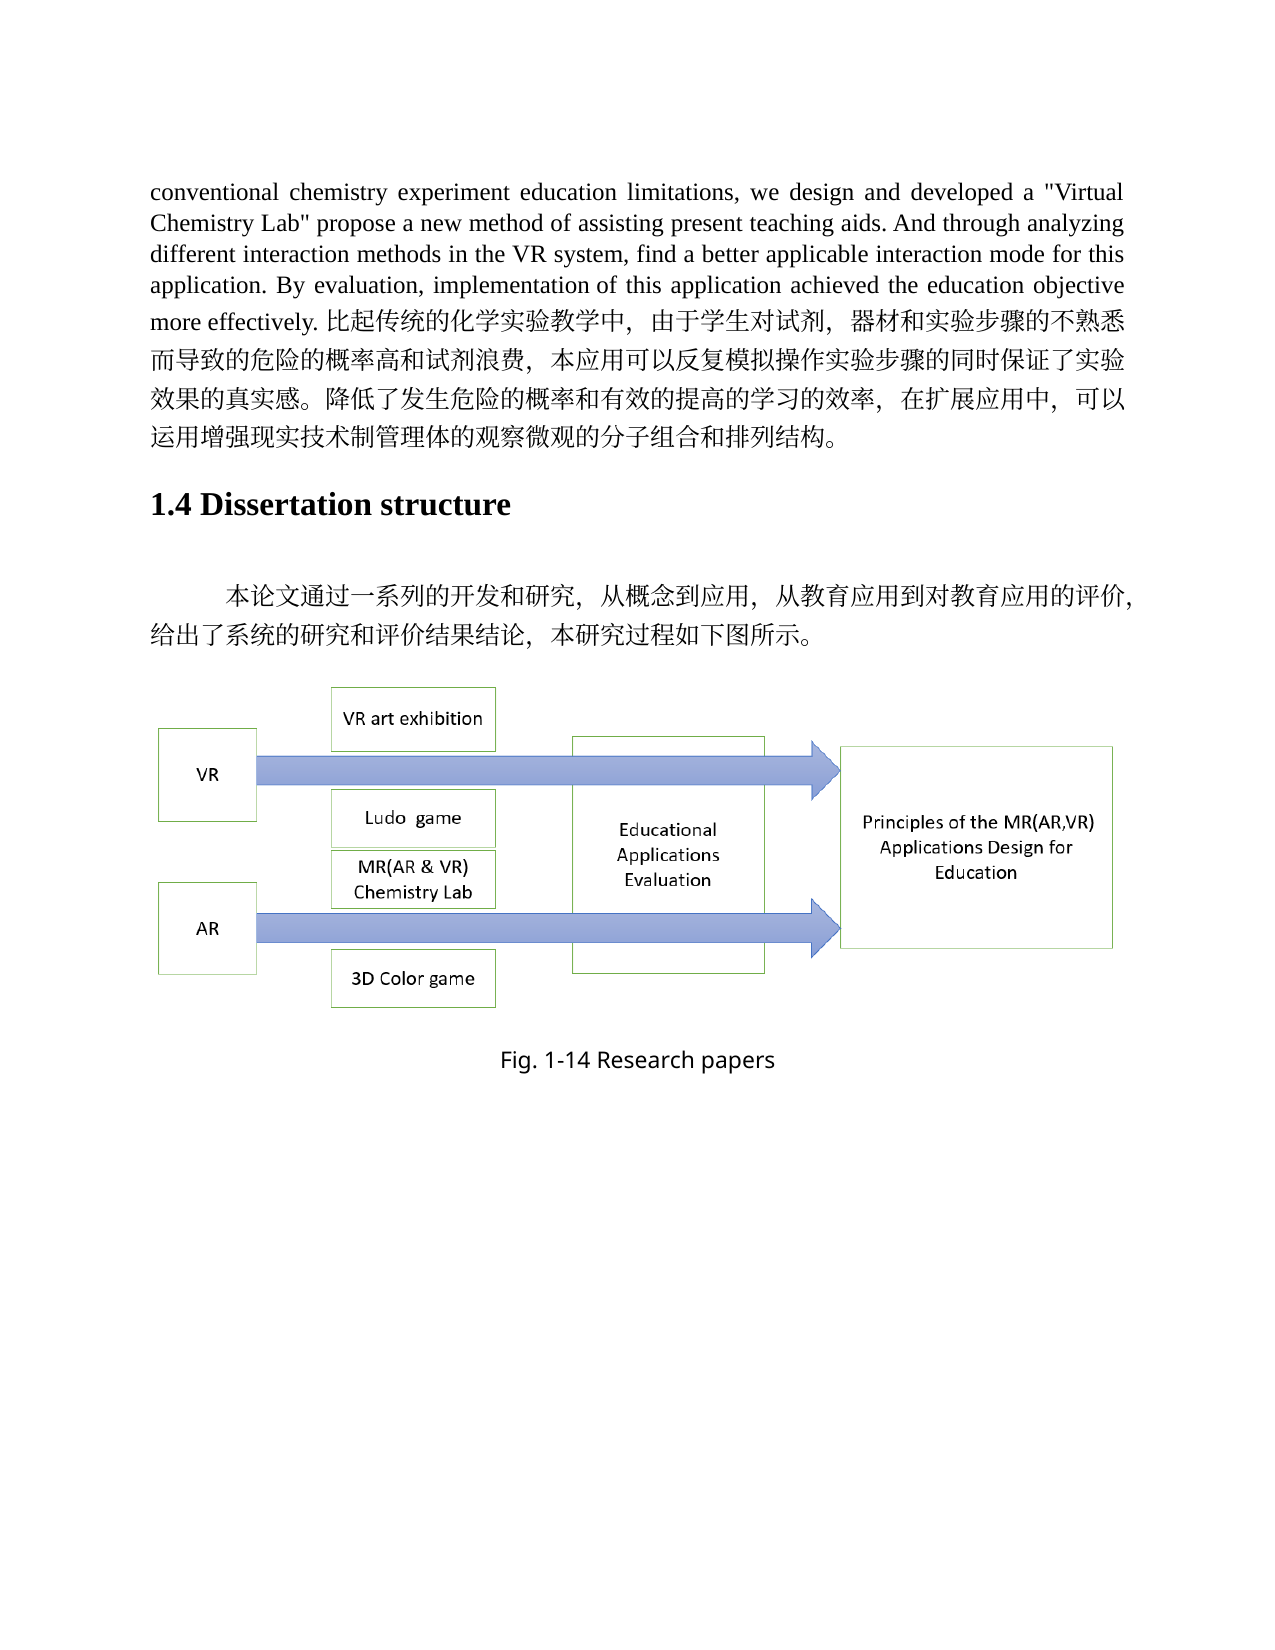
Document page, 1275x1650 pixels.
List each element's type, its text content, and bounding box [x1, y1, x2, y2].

text Fig. 1-14 Research papers [150, 1044, 1125, 1075]
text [150, 177, 1125, 454]
text 1.4 Dissertation structure [150, 484, 1125, 522]
picture [150, 671, 1125, 1025]
text 本论文通过一系列的开发和研究，从概念到应用，从教育应用到对教育应用的评价，给出了系统的研究和评价结果结论，本研究过程如下图所示。 [150, 577, 1125, 652]
